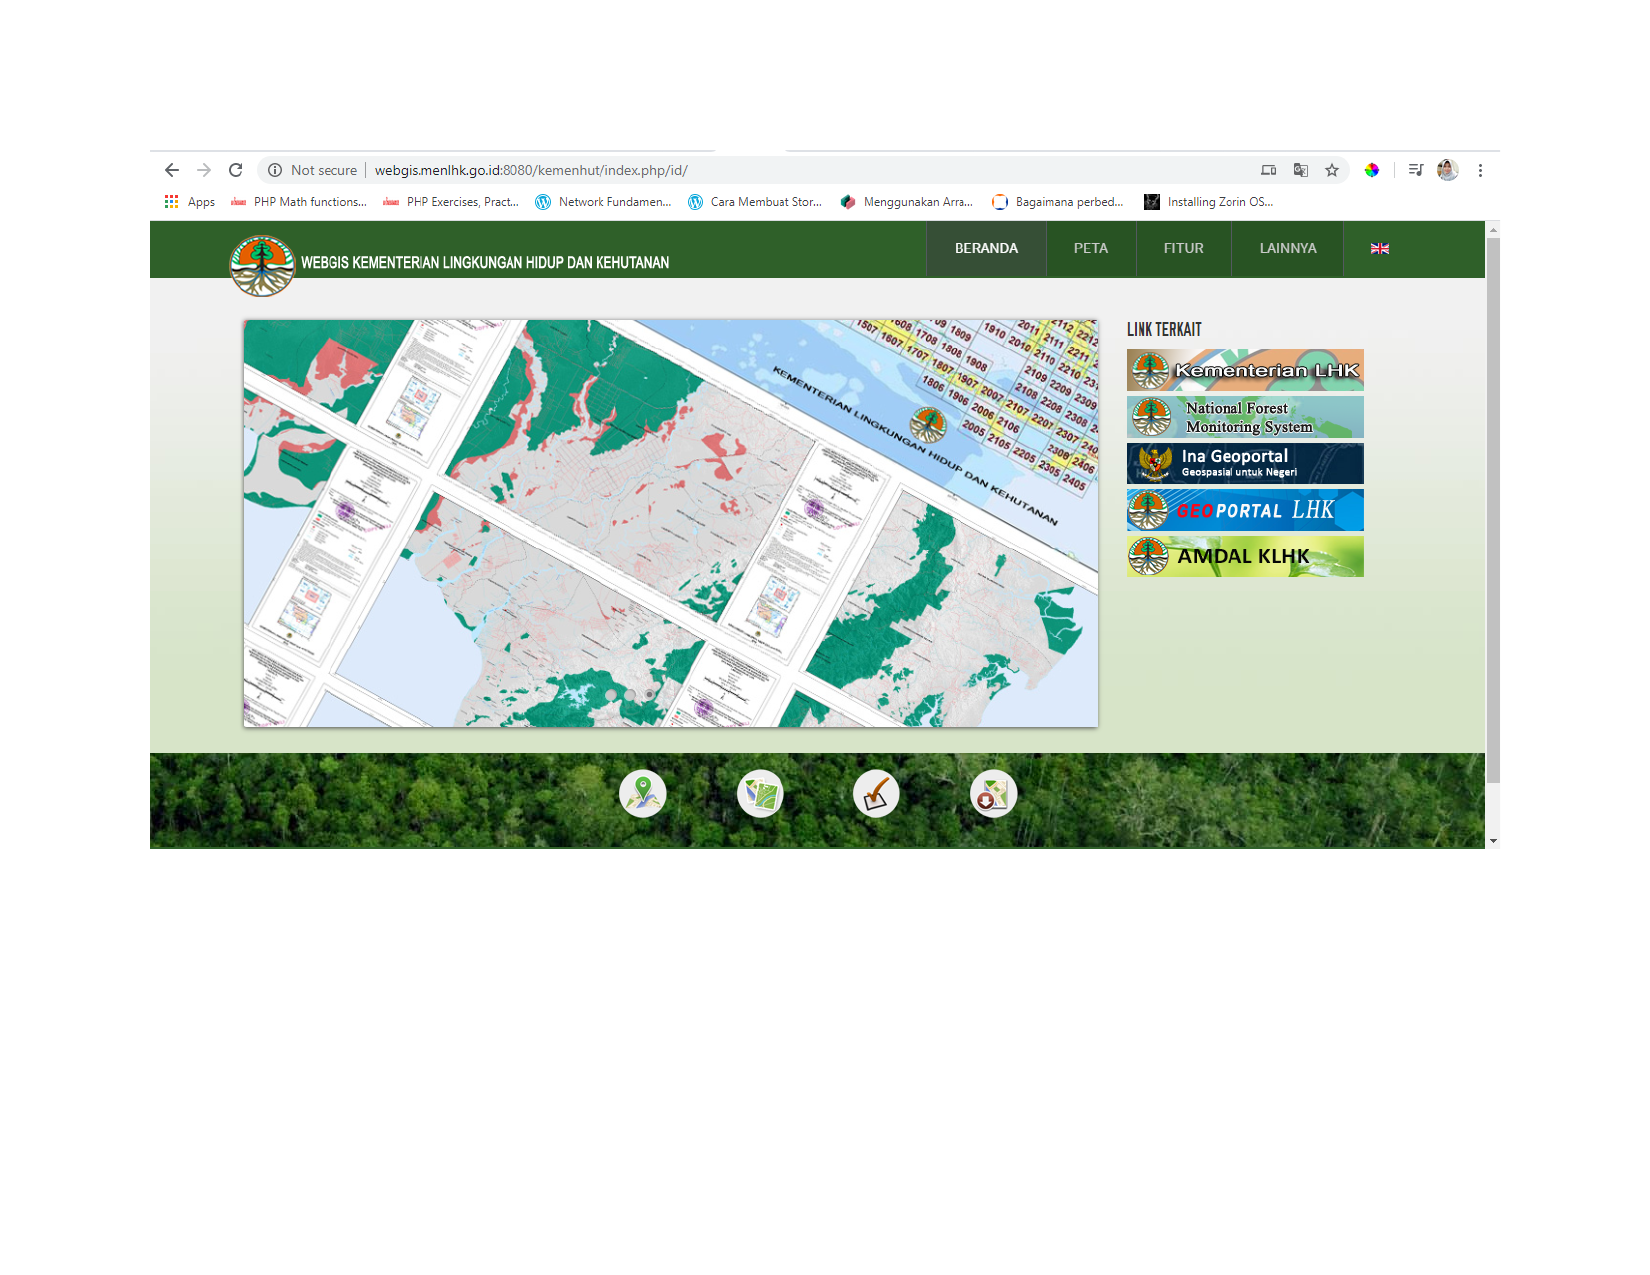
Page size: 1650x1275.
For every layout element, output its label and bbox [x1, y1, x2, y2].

picture [150, 150, 1500, 849]
